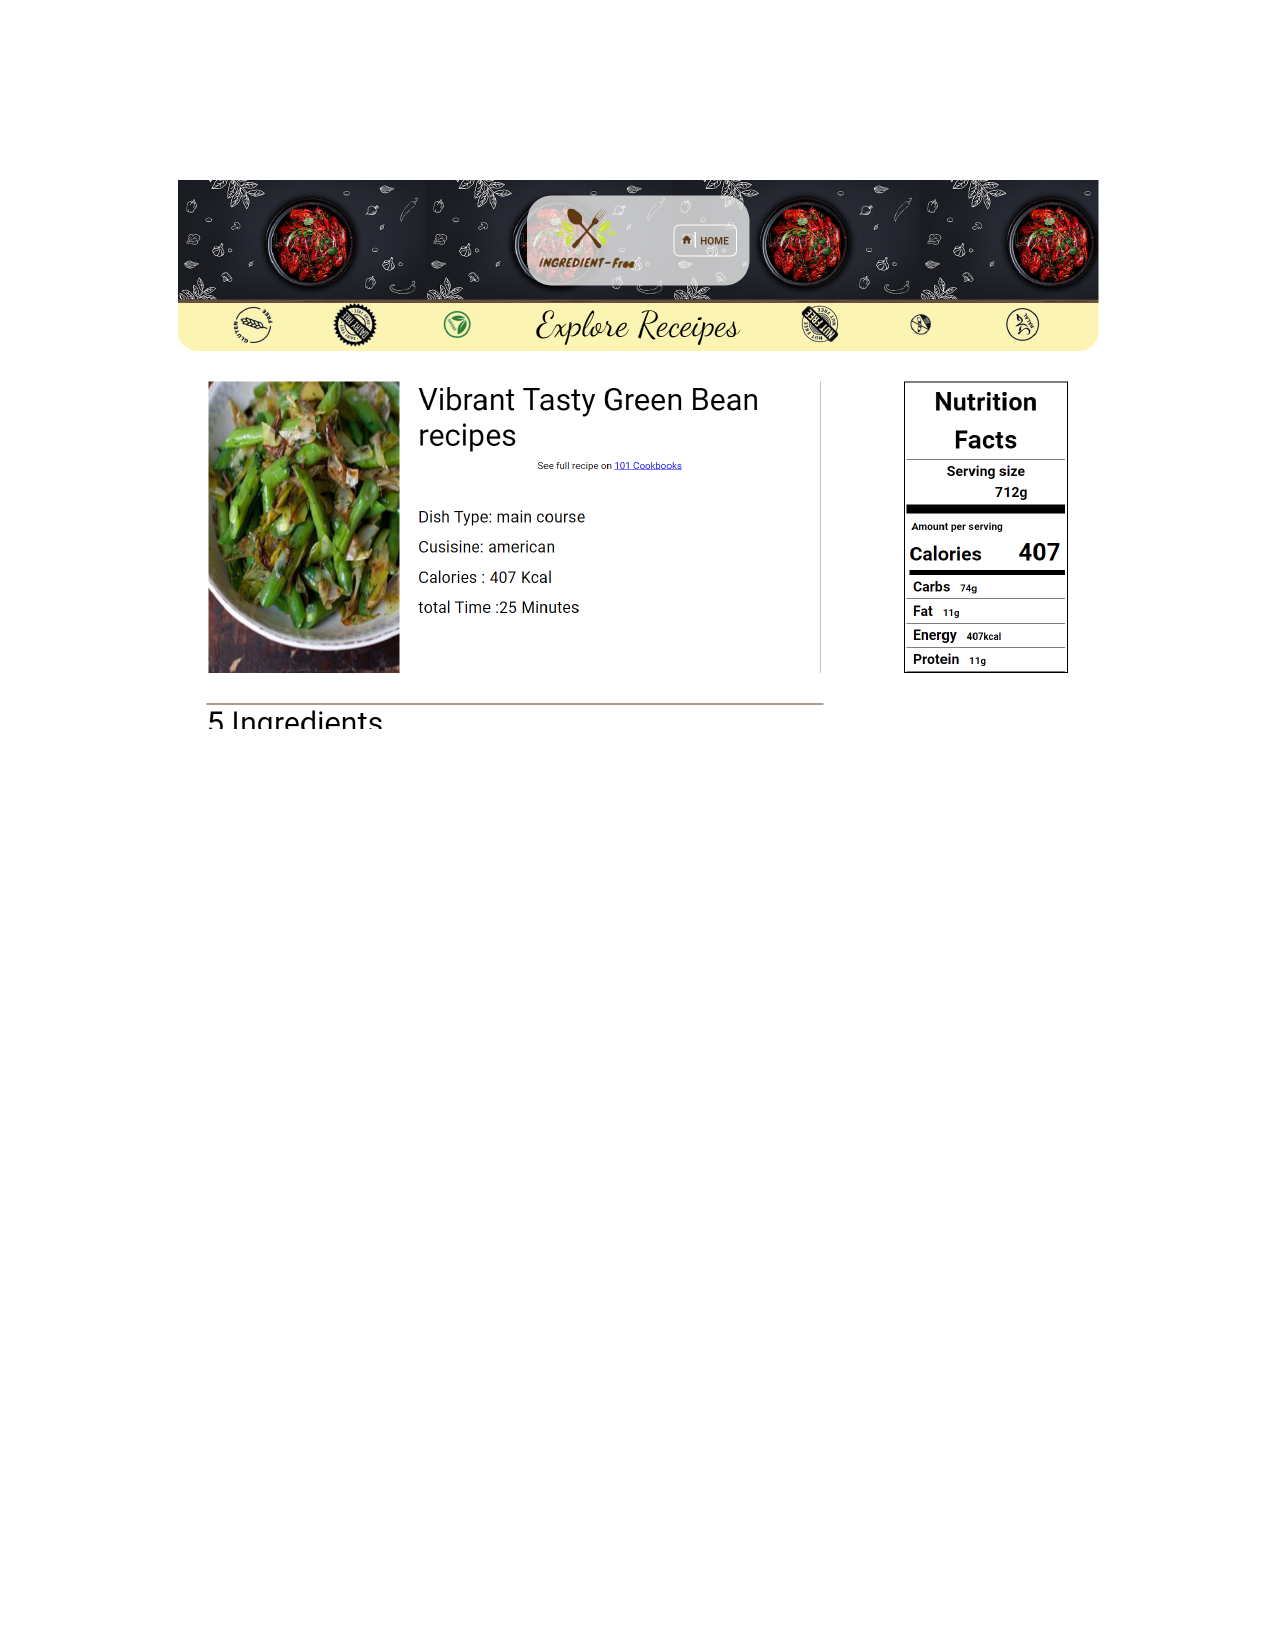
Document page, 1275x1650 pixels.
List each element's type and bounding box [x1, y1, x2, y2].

picture [150, 180, 1125, 729]
